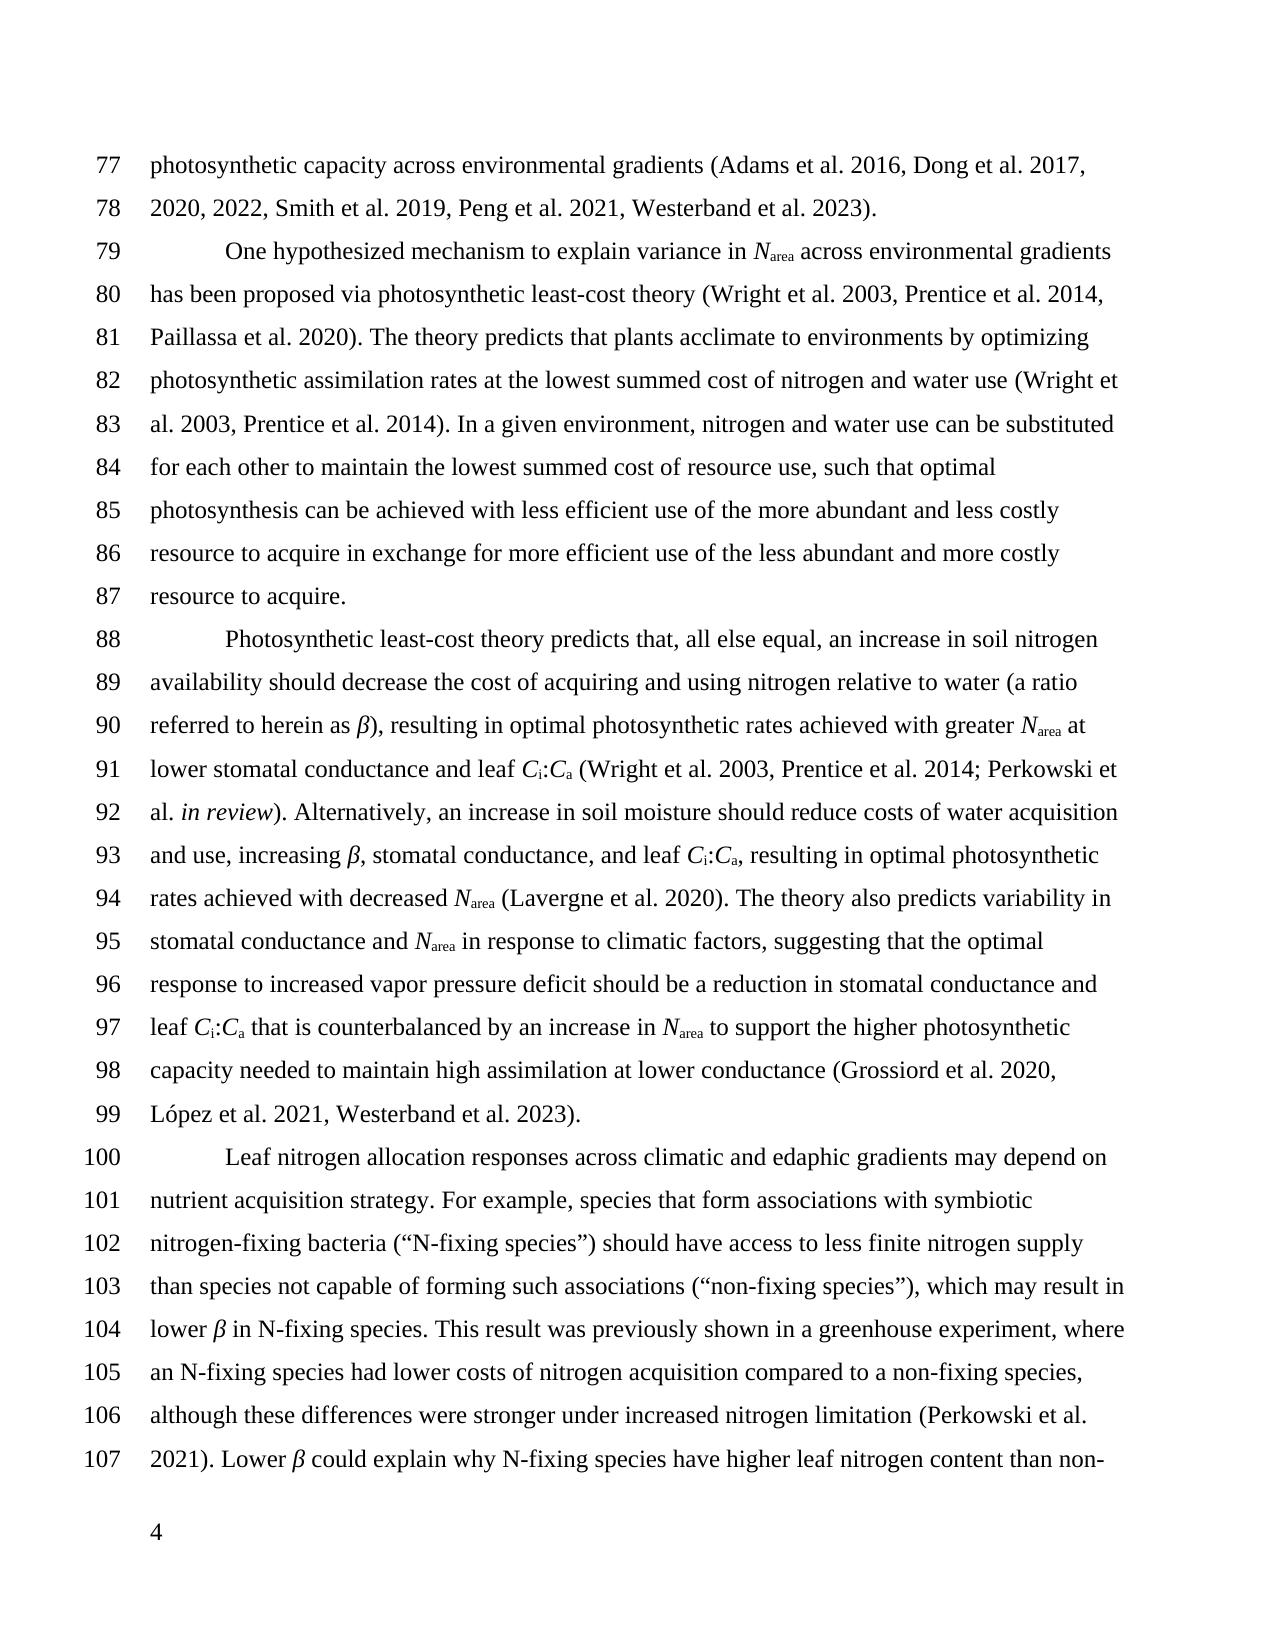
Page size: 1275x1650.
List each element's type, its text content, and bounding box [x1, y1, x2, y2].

text Photosynthetic least-cost theory predicts that, all else equal, an increase in soil nitrogen availability should decrease the cost of acquiring and using nitrogen relative to water (a ratio referred to herein as β), resulting in optimal photosynthetic rates achieved with greater Narea at lower stomatal conductance and leaf Ci:Ca (Wright et al. 2003, Prentice et al. 2014; Perkowski et al. in review). Alternatively, an increase in soil moisture should reduce costs of water acquisition and use, increasing β, stomatal conductance, and leaf Ci:Ca, resulting in optimal photosynthetic rates achieved with decreased Narea (Lavergne et al. 2020). The theory also predicts variability in stomatal conductance and Narea in response to climatic factors, suggesting that the optimal response to increased vapor pressure deficit should be a reduction in stomatal conductance and leaf Ci:Ca that is counterbalanced by an increase in Narea to support the higher photosynthetic capacity needed to maintain high assimilation at lower conductance (Grossiord et al. 2020, López et al. 2021, Westerband et al. 2023). [150, 624, 1125, 1127]
text One hypothesized mechanism to explain variance in Narea across environmental gradients has been proposed via photosynthetic least-cost theory (Wright et al. 2003, Prentice et al. 2014, Paillassa et al. 2020). The theory predicts that plants acclimate to environments by optimizing photosynthetic assimilation rates at the lowest summed cost of nitrogen and water use (Wright et al. 2003, Prentice et al. 2014). In a given environment, nitrogen and water use can be substituted for each other to maintain the lowest summed cost of resource use, such that optimal photosynthesis can be achieved with less efficient use of the more abundant and less costly resource to acquire in exchange for more efficient use of the less abundant and more costly resource to acquire. [150, 236, 1125, 610]
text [150, 1142, 1125, 1472]
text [150, 150, 1125, 222]
